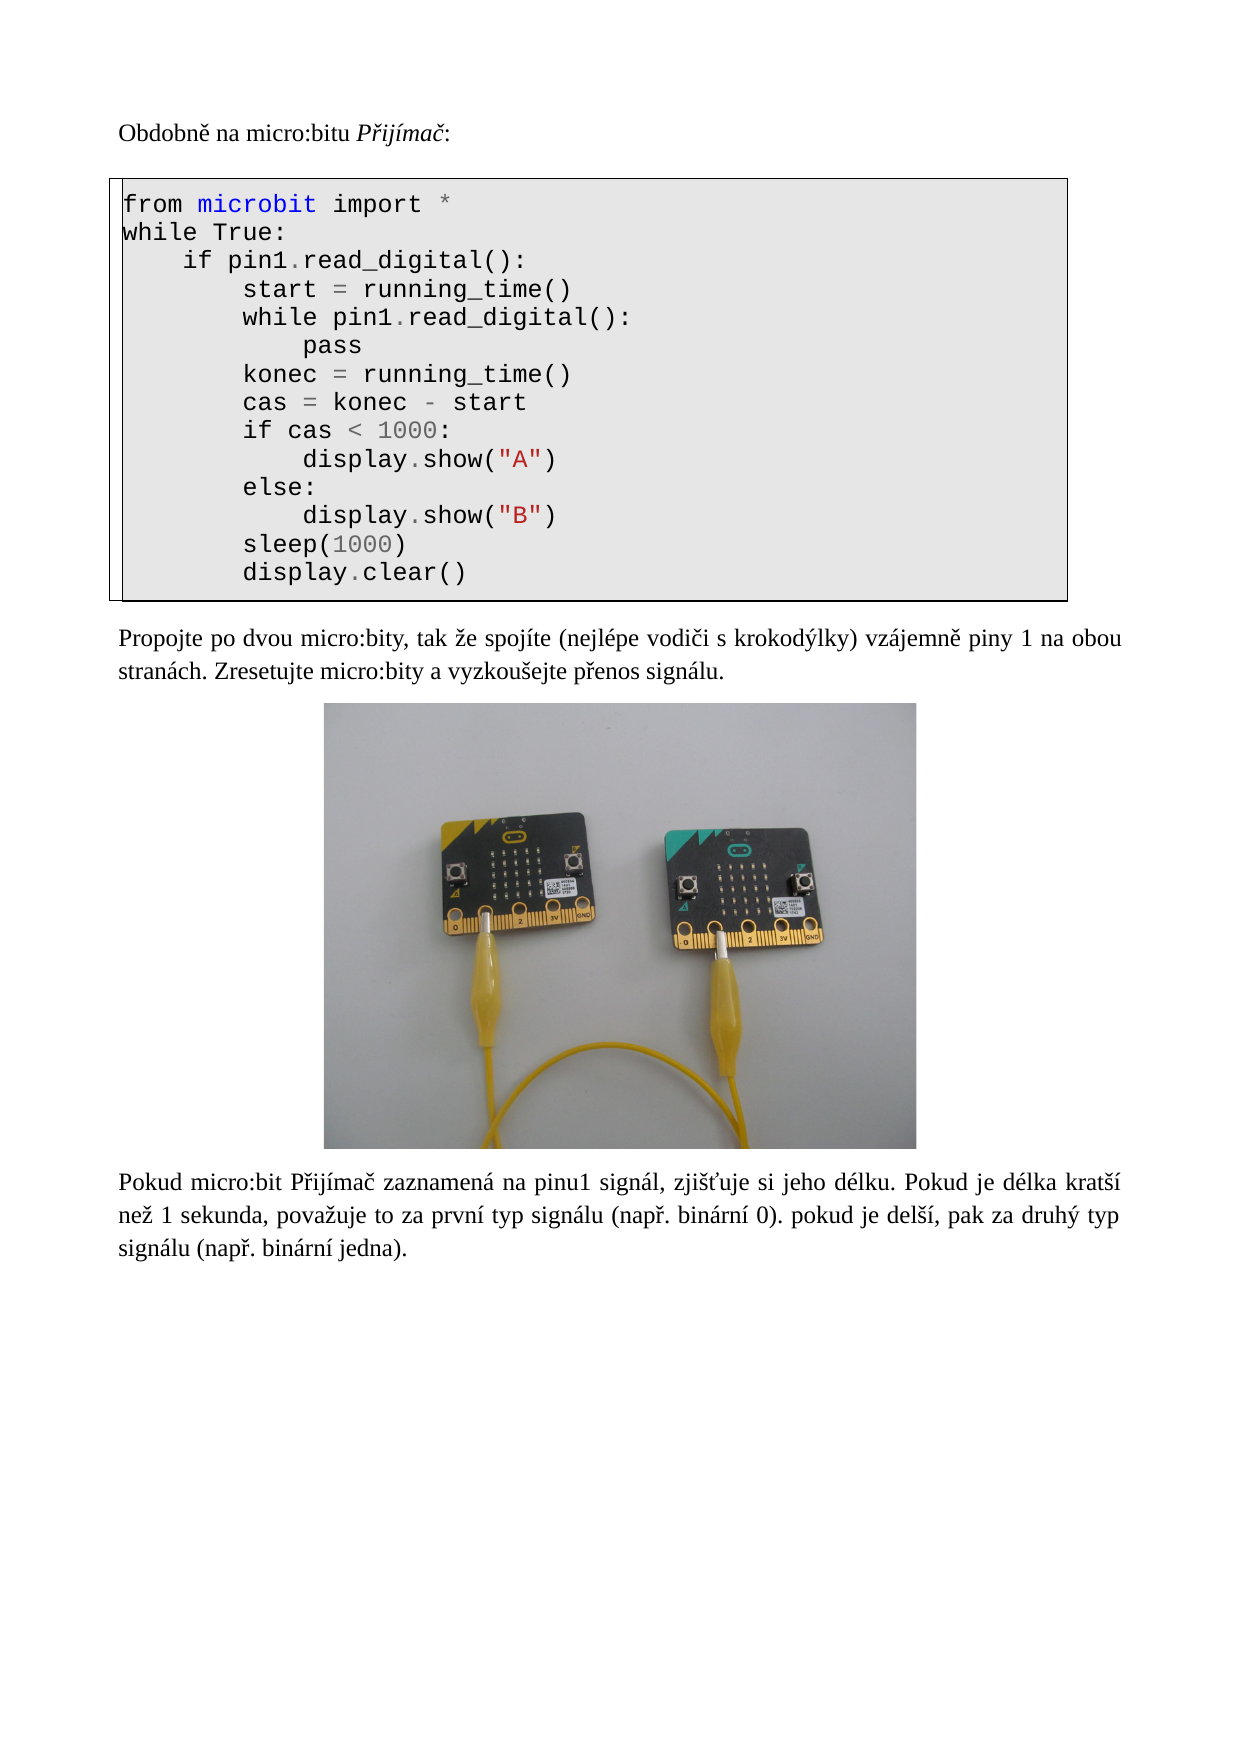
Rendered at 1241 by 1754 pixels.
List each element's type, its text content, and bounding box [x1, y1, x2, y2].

text Propojte po dvou micro:bity, tak že spojíte (nejlépe vodiči s krokodýlky) vzájemně piny 1 na obou stranách. Zresetujte micro:bity a vyzkoušejte přenos signálu. [118, 623, 1122, 685]
text Pokud micro:bit Přijímač zaznamená na pinu1 signál, zjišťuje si jeho délku. Pokud je délka kratší než 1 sekunda, považuje to za první typ signálu (např. binární 0). pokud je delší, pak za druhý typ signálu (např. binární jedna). [118, 1167, 1122, 1262]
picture [323, 703, 917, 1149]
text Obdobně na micro:bitu Přijímač: [118, 118, 1122, 147]
